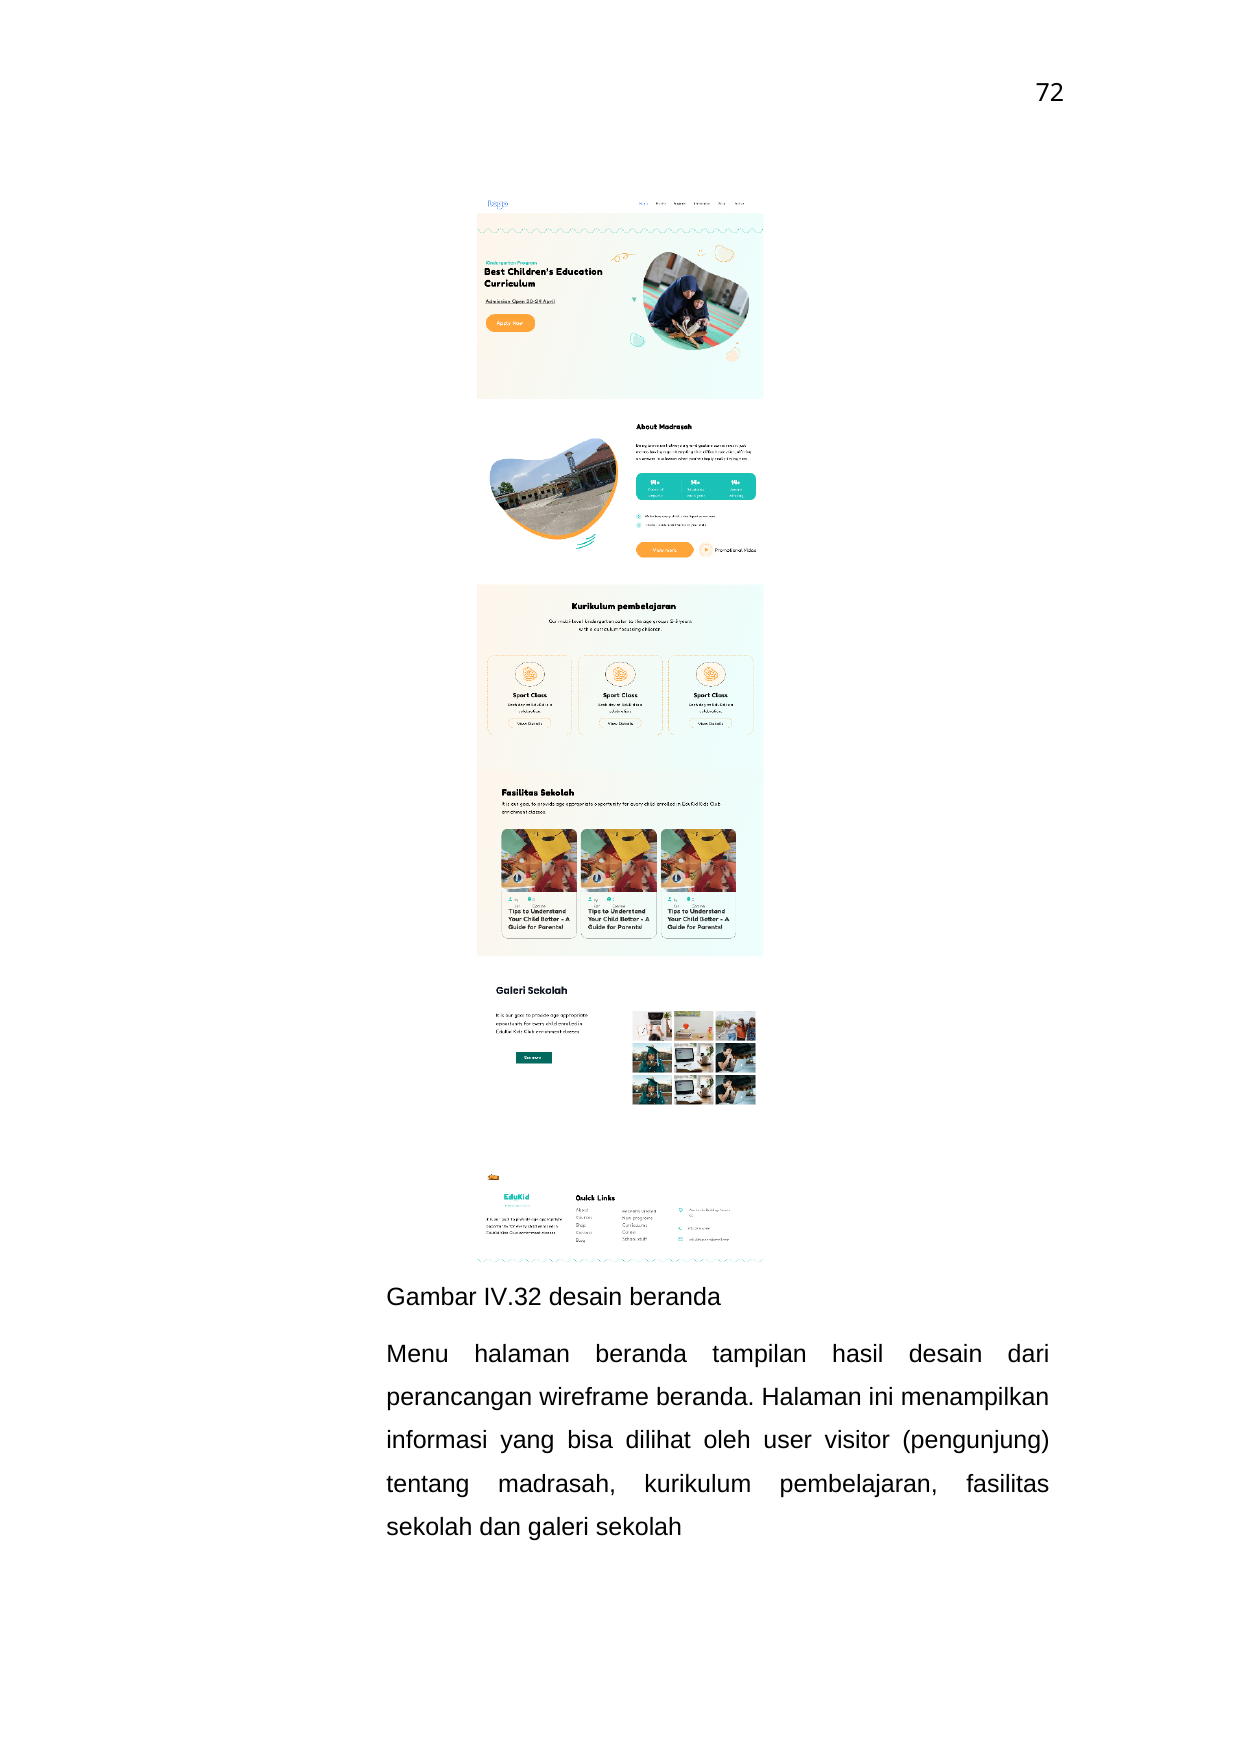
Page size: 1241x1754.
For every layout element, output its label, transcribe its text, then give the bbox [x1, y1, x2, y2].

text Menu halaman beranda tampilan hasil desain dari perancangan wireframe beranda. Halaman ini menampilkan informasi yang bisa dilihat oleh user visitor (pengunjung) tentang madrasah, kurikulum pembelajaran, fasilitas sekolah dan galeri sekolah [386, 1339, 1050, 1540]
picture [476, 194, 764, 1268]
